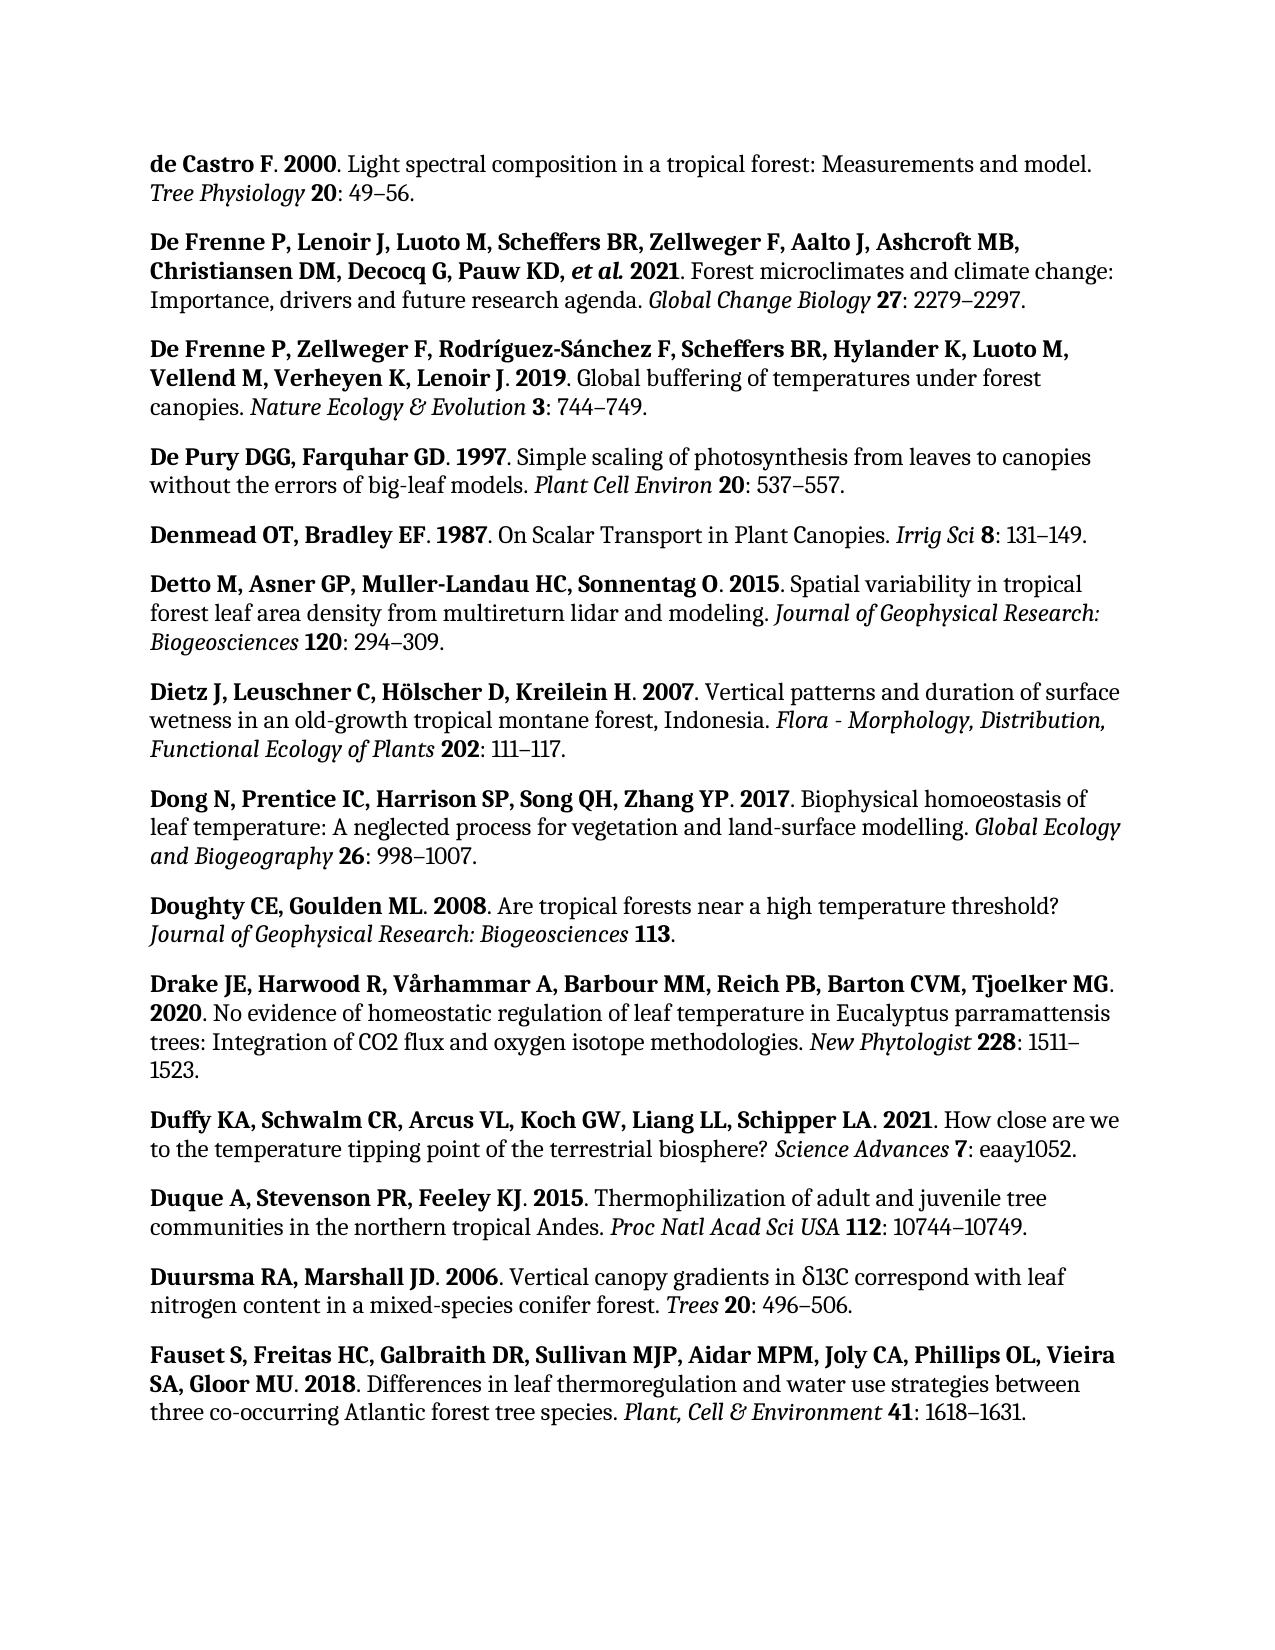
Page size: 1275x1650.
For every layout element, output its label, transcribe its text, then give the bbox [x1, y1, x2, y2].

text De Frenne P, Lenoir J, Luoto M, Scheffers BR, Zellweger F, Aalto J, Ashcroft MB, Christiansen DM, Decocq G, Pauw KD, et al. 2021. Forest microclimates and climate change: Importance, drivers and future research agenda. Global Change Biology 27: 2279–2297. [150, 228, 1125, 314]
text Detto M, Asner GP, Muller-Landau HC, Sonnentag O. 2015. Spatial variability in tropical forest leaf area density from multireturn lidar and modeling. Journal of Geophysical Research: Biogeosciences 120: 294–309. [150, 570, 1125, 657]
text de Castro F. 2000. Light spectral composition in a tropical forest: Measurements and model. Tree Physiology 20: 49–56. [150, 150, 1125, 207]
text Dong N, Prentice IC, Harrison SP, Song QH, Zhang YP. 2017. Biophysical homoeostasis of leaf temperature: A neglected process for vegetation and land-surface modelling. Global Ecology and Biogeography 26: 998–1007. [150, 784, 1125, 871]
text Dietz J, Leuschner C, Hölscher D, Kreilein H. 2007. Vertical patterns and duration of surface wetness in an old-growth tropical montane forest, Indonesia. Flora - Morphology, Distribution, Functional Ecology of Plants 202: 111–117. [150, 677, 1125, 764]
text Duffy KA, Schwalm CR, Arcus VL, Koch GW, Liang LL, Schipper LA. 2021. How close are we to the temperature tipping point of the terrestrial biosphere? Science Advances 7: eaay1052. [150, 1106, 1125, 1163]
text Duque A, Stevenson PR, Feeley KJ. 2015. Thermophilization of adult and juvenile tree communities in the northern tropical Andes. Proc Natl Acad Sci USA 112: 10744–10749. [150, 1184, 1125, 1242]
text Fauset S, Freitas HC, Galbraith DR, Sullivan MJP, Aidar MPM, Joly CA, Phillips OL, Vieira SA, Gloor MU. 2018. Differences in leaf thermoregulation and water use strategies between three co-occurring Atlantic forest tree species. Plant, Cell & Environment 41: 1618–1631. [150, 1341, 1125, 1427]
text Duursma RA, Marshall JD. 2006. Vertical canopy gradients in δ13C correspond with leaf nitrogen content in a mixed-species conifer forest. Trees 20: 496–506. [150, 1262, 1125, 1320]
text De Pury DGG, Farquhar GD. 1997. Simple scaling of photosynthesis from leaves to canopies without the errors of big-leaf models. Plant Cell Environ 20: 537–557. [150, 442, 1125, 500]
text Doughty CE, Goulden ML. 2008. Are tropical forests near a high temperature threshold? Journal of Geophysical Research: Biogeosciences 113. [150, 892, 1125, 949]
text Drake JE, Harwood R, Vårhammar A, Barbour MM, Reich PB, Barton CVM, Tjoelker MG. 2020. No evidence of homeostatic regulation of leaf temperature in Eucalyptus parramattensis trees: Integration of CO2 flux and oxygen isotope methodologies. New Phytologist 228: 1511–1523. [150, 970, 1125, 1085]
text Denmead OT, Bradley EF. 1987. On Scalar Transport in Plant Canopies. Irrig Sci 8: 131–149. [150, 521, 1125, 549]
text De Frenne P, Zellweger F, Rodríguez-Sánchez F, Scheffers BR, Hylander K, Luoto M, Vellend M, Verheyen K, Lenoir J. 2019. Global buffering of temperatures under forest canopies. Nature Ecology & Evolution 3: 744–749. [150, 335, 1125, 422]
